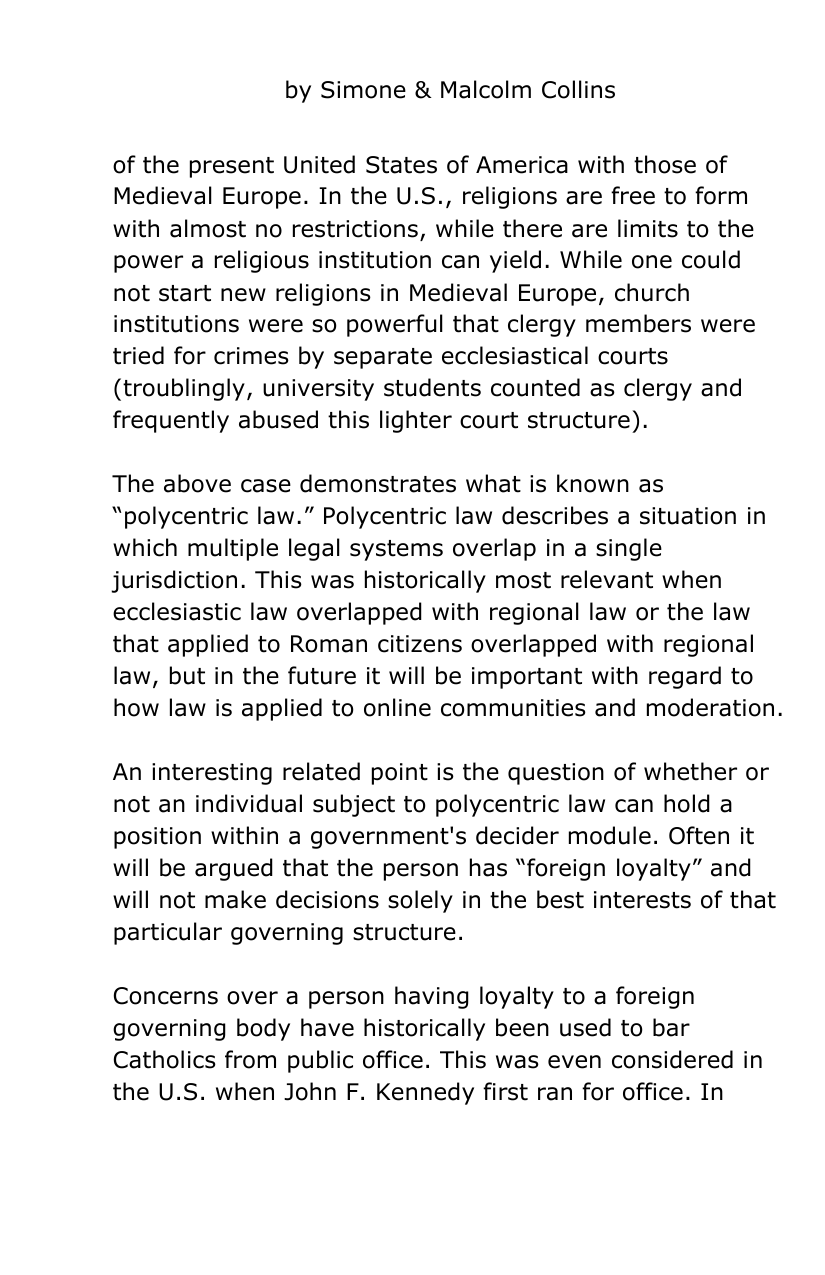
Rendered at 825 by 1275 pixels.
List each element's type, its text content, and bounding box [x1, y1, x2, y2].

text The above case demonstrates what is known as “polycentric law.” Polycentric law describes a situation in which multiple legal systems overlap in a single jurisdiction. This was historically most relevant when ecclesiastic law overlapped with regional law or the law that applied to Roman citizens overlapped with regional law, but in the future it will be important with regard to how law is applied to online communities and moderation. [112, 470, 787, 721]
text An interesting related point is the question of whether or not an individual subject to polycentric law can hold a position within a government's decider module. Often it will be argued that the person has “foreign loyalty” and will not make decisions solely in the best interests of that particular governing structure. [112, 758, 787, 945]
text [112, 981, 787, 1105]
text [112, 150, 787, 434]
